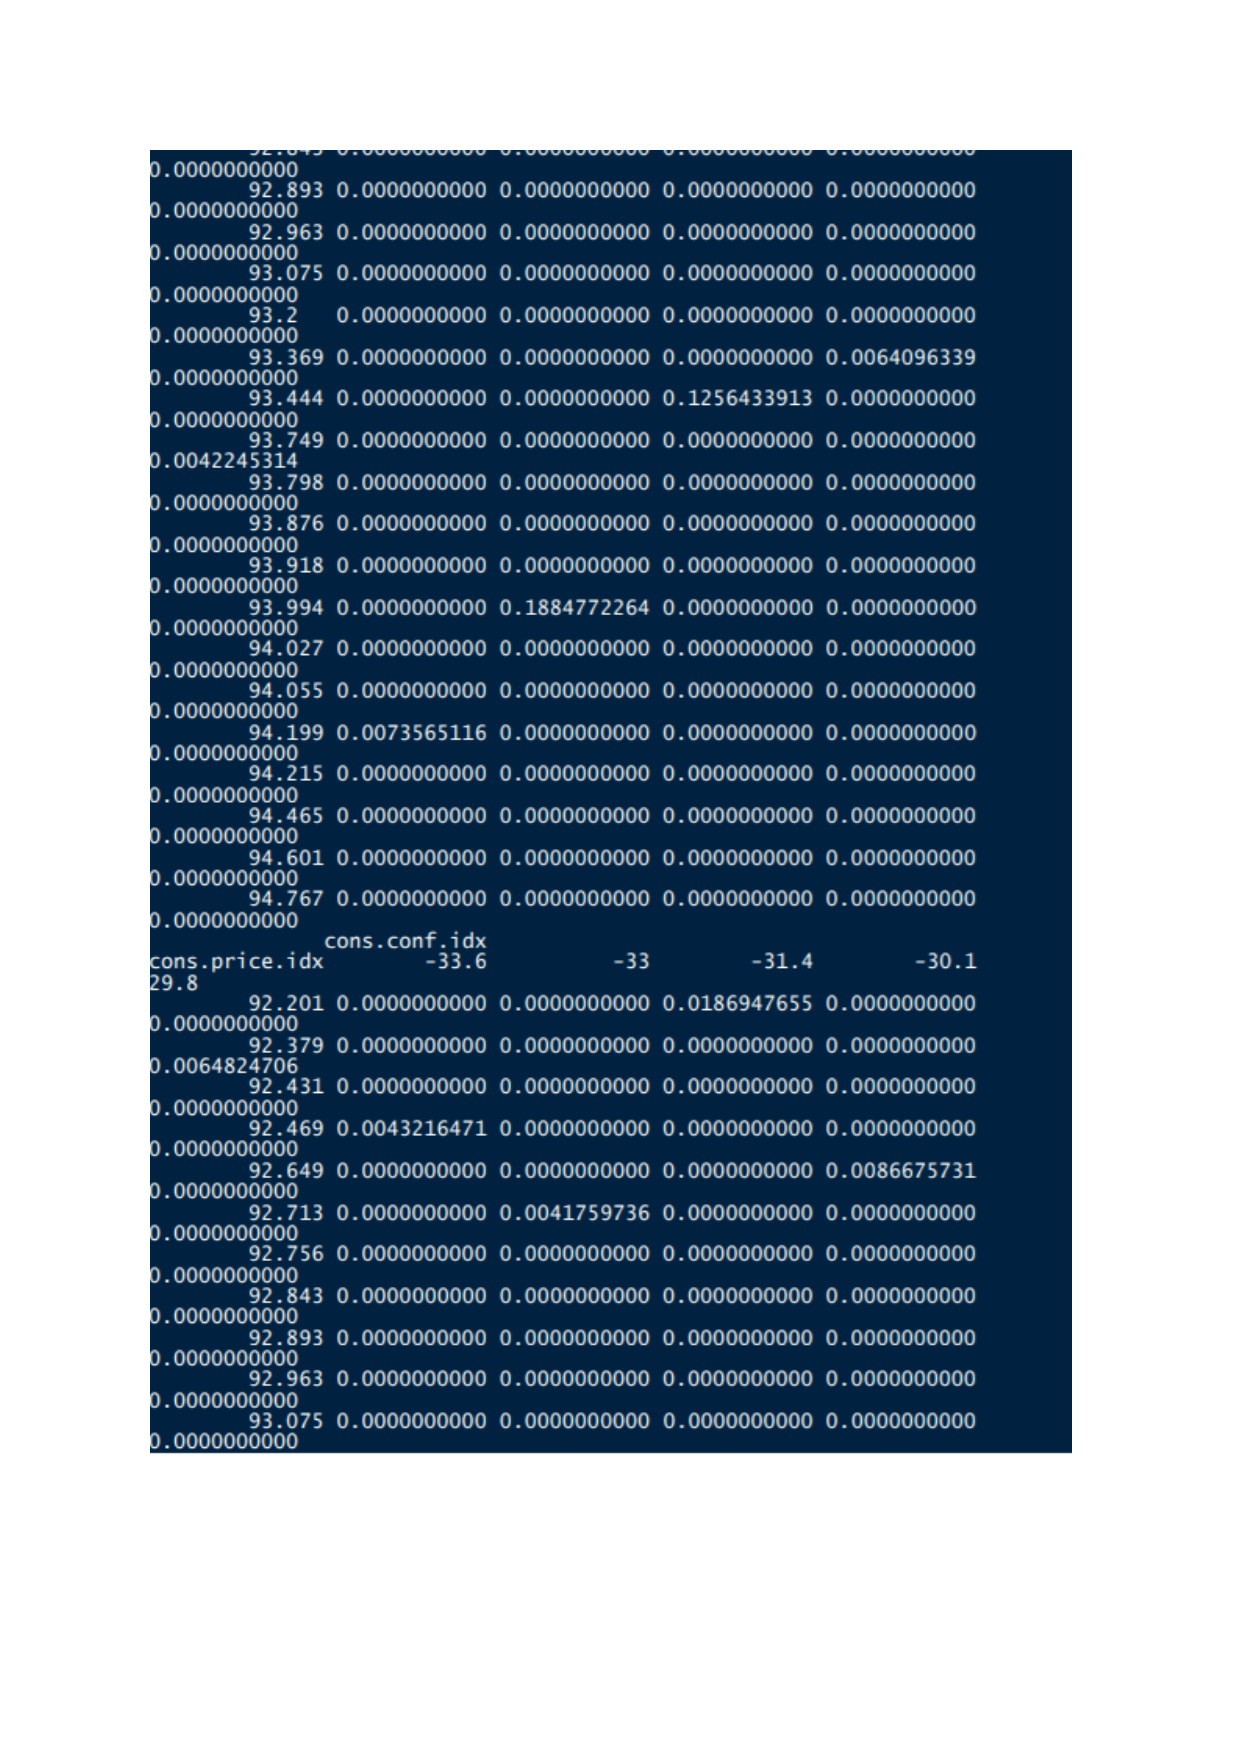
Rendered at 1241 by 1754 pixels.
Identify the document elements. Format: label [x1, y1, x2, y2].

picture [150, 150, 1072, 1458]
text [150, 150, 1090, 1463]
